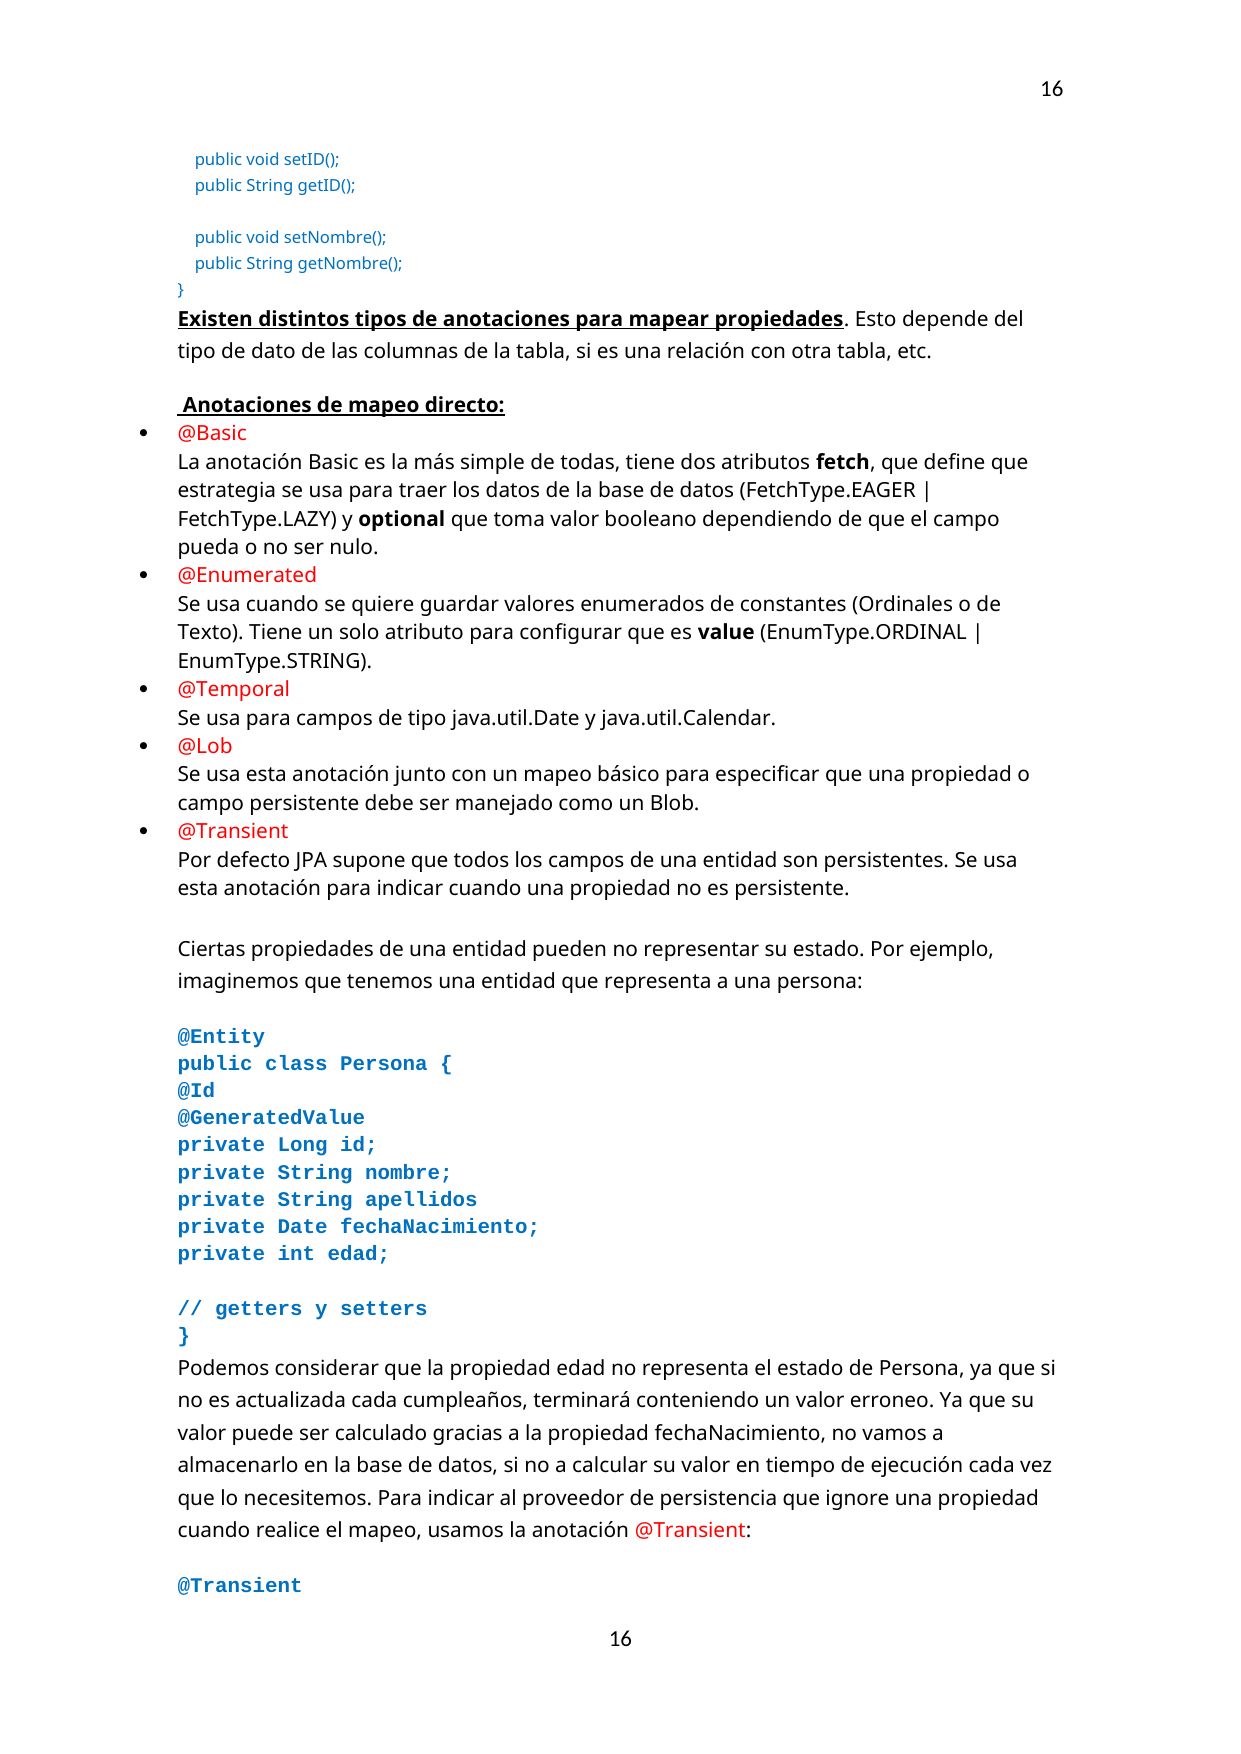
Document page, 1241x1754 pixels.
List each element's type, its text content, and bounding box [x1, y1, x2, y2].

text } [177, 278, 1063, 301]
list @Transient Por defecto JPA supone que todos los campos de una entidad son persistentes. Se usa esta anotación para indicar cuando una propiedad no es persistente. [140, 816, 1063, 902]
list @Temporal Se usa para campos de tipo java.util.Date y java.util.Calendar. [140, 674, 1063, 731]
text public void setID(); [177, 148, 1063, 170]
text Existen distintos tipos de anotaciones para mapear propiedades. Esto depende del tipo de dato de las columnas de la tabla, si es una relación con otra tabla, etc. [177, 304, 1063, 365]
list @Lob Se usa esta anotación junto con un mapeo básico para especificar que una propiedad o campo persistente debe ser manejado como un Blob. [140, 731, 1063, 816]
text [177, 902, 1063, 1598]
list @Enumerated Se usa cuando se quiere guardar valores enumerados de constantes (Ordinales o de Texto). Tiene un solo atributo para configurar que es value (EnumType.ORDINAL | EnumType.STRING). [140, 561, 1063, 674]
text public String getNombre(); [177, 252, 1063, 274]
list @Basic La anotación Basic es la más simple de todas, tiene dos atributos fetch, que define que estrategia se usa para traer los datos de la base de datos (FetchType.EAGER | FetchType.LAZY) y optional que toma valor booleano dependiendo de que el campo pueda o no ser nulo. [140, 418, 1063, 561]
text public String getID(); [177, 174, 1063, 196]
text public void setNombre(); [177, 226, 1063, 248]
text Anotaciones de mapeo directo: [177, 390, 1063, 418]
